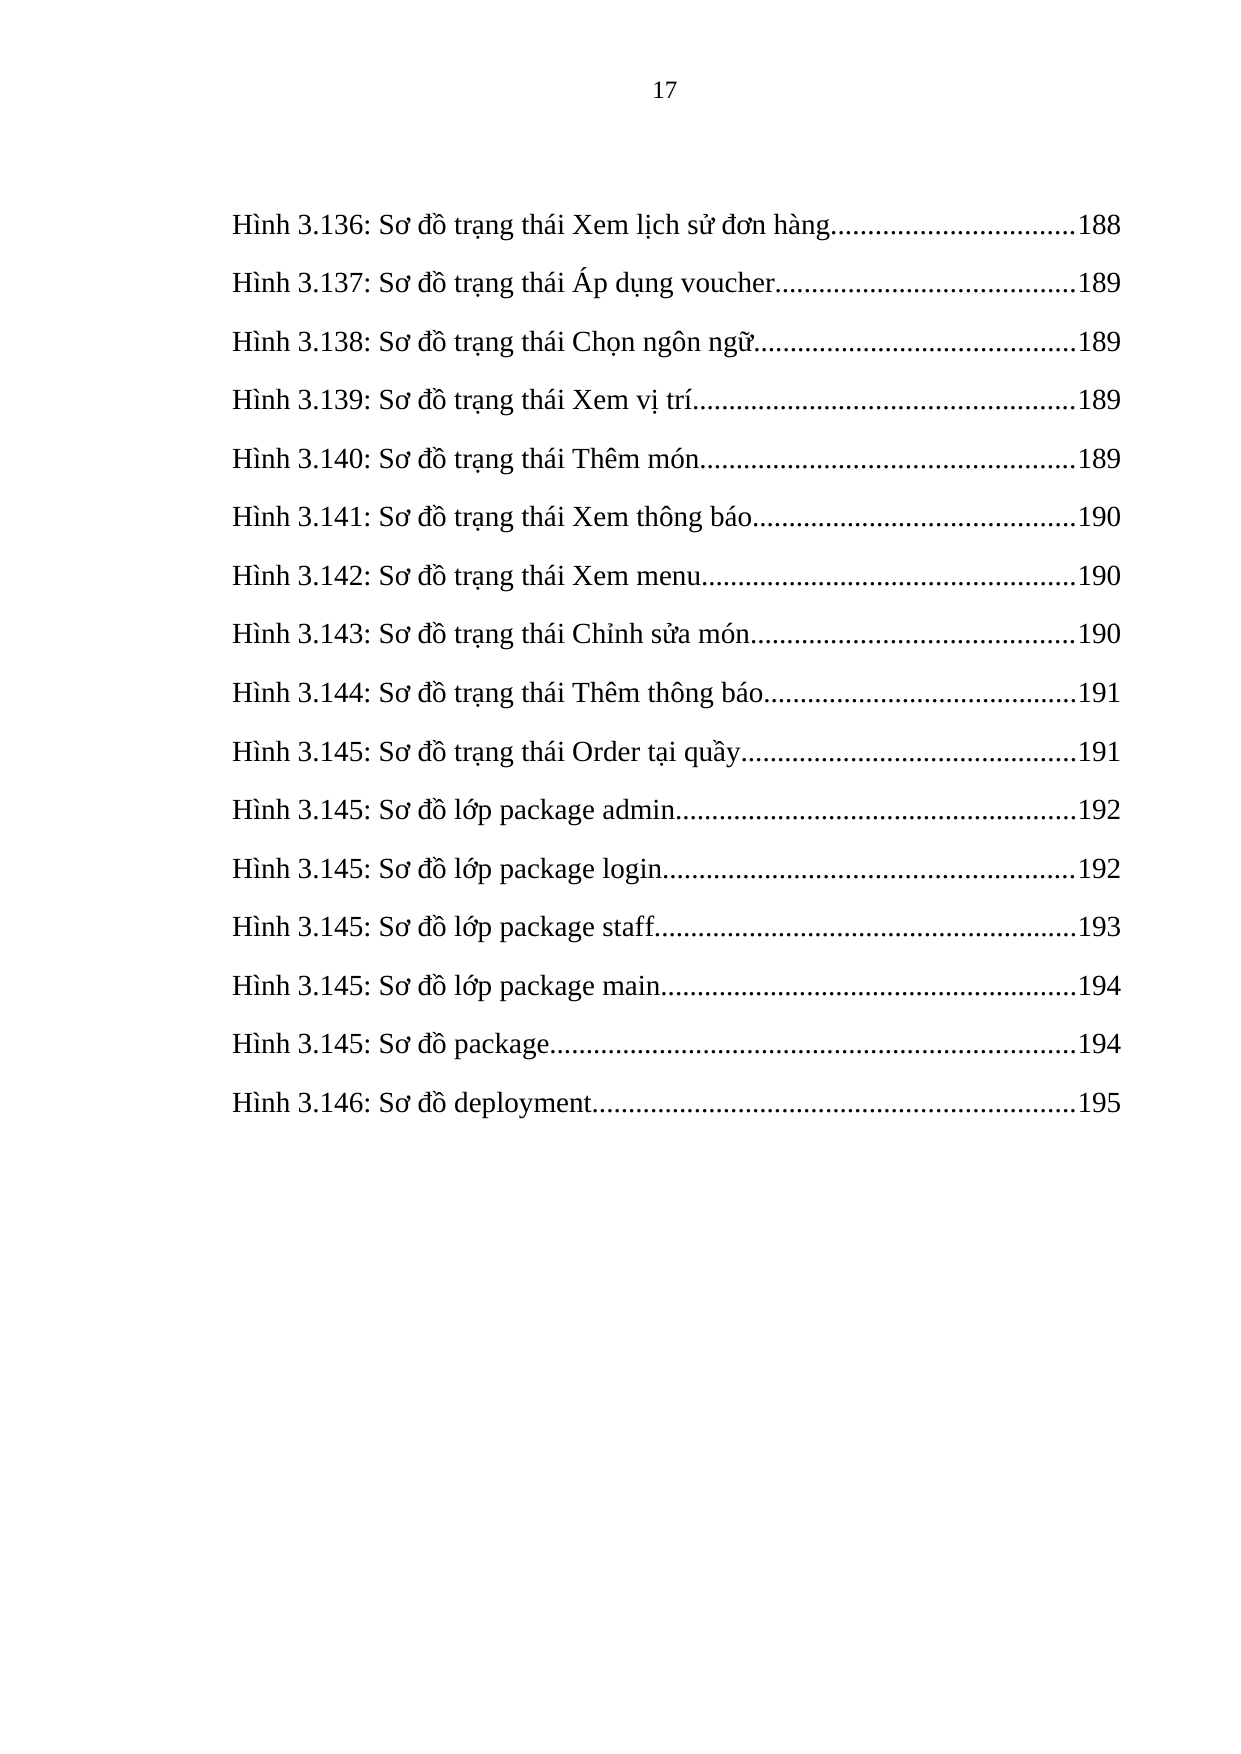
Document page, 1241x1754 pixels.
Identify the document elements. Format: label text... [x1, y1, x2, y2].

text Hình 3.144: Sơ đồ trạng thái Thêm thông báo 191 [232, 675, 1122, 709]
text Hình 3.145: Sơ đồ package 194 [232, 1026, 1122, 1060]
text Hình 3.139: Sơ đồ trạng thái Xem vị trí 189 [232, 382, 1122, 416]
text Hình 3.145: Sơ đồ lớp package main 194 [232, 968, 1122, 1001]
text Hình 3.146: Sơ đồ deployment 195 [232, 1085, 1122, 1118]
text Hình 3.145: Sơ đồ lớp package admin 192 [232, 792, 1122, 826]
text Hình 3.137: Sơ đồ trạng thái Áp dụng voucher 189 [232, 265, 1122, 299]
text Hình 3.140: Sơ đồ trạng thái Thêm món 189 [232, 441, 1122, 474]
text Hình 3.145: Sơ đồ lớp package staff 193 [232, 909, 1122, 943]
text Hình 3.145: Sơ đồ trạng thái Order tại quầy 191 [232, 734, 1122, 767]
text Hình 3.141: Sơ đồ trạng thái Xem thông báo 190 [232, 499, 1122, 533]
text Hình 3.143: Sơ đồ trạng thái Chỉnh sửa món 190 [232, 617, 1122, 650]
text Hình 3.136: Sơ đồ trạng thái Xem lịch sử đơn hàng 188 [232, 207, 1122, 240]
text Hình 3.145: Sơ đồ lớp package login 192 [232, 851, 1122, 884]
text Hình 3.142: Sơ đồ trạng thái Xem menu 190 [232, 558, 1122, 592]
text Hình 3.138: Sơ đồ trạng thái Chọn ngôn ngữ 189 [232, 324, 1122, 357]
